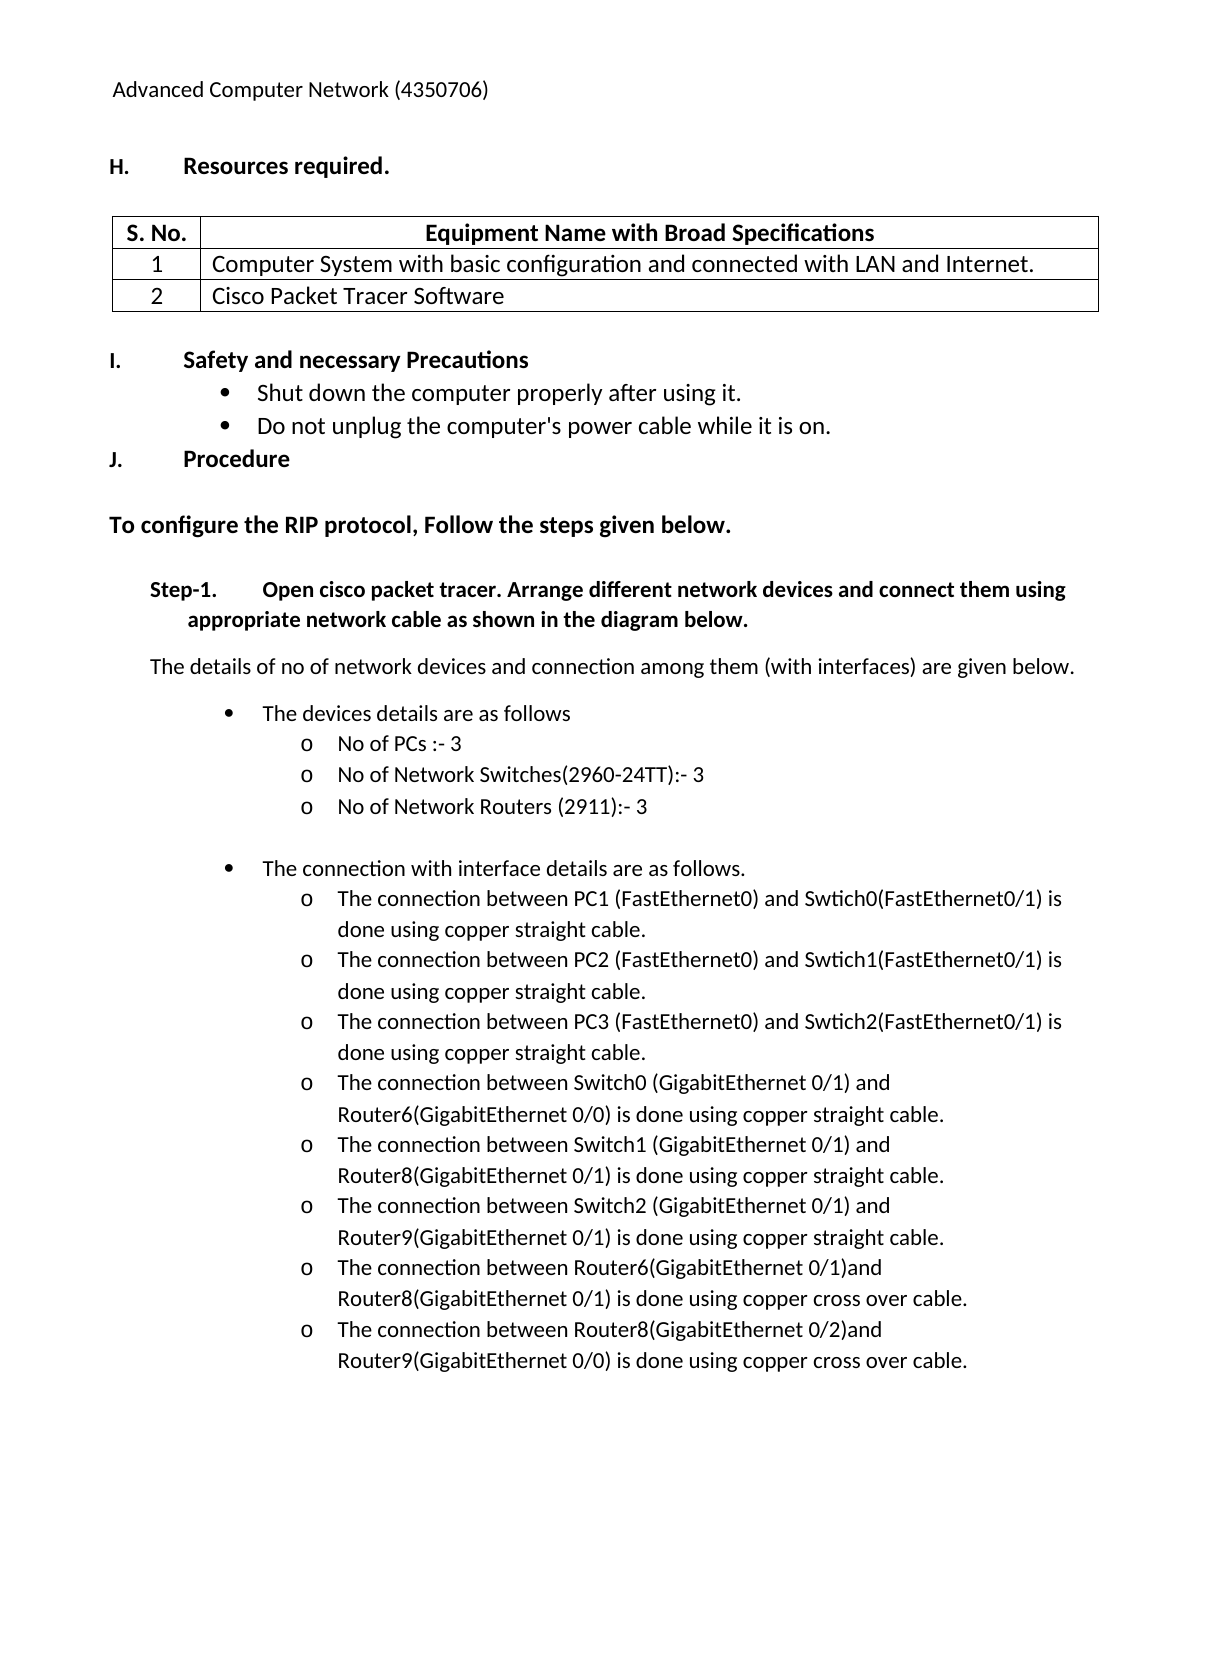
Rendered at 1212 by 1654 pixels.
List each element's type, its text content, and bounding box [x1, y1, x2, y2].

table_cell Computer System with basic configuration and connected with LAN and Internet. [201, 249, 1098, 279]
table_header S. No. [113, 217, 200, 247]
table_header Equipment Name with Broad Specifications [201, 217, 1098, 247]
list The connection between Router6(GigabitEthernet 0/1)and Router8(GigabitEthernet 0/1) is done using copper cross over cable. [300, 1253, 1099, 1313]
list The connection between Switch1 (GigabitEthernet 0/1) and Router8(GigabitEthernet 0/1) is done using copper straight cable. [300, 1130, 1099, 1189]
list Do not unplug the computer's power cable while it is on. [221, 410, 1099, 441]
list The connection between PC1 (FastEthernet0) and Swtich0(FastEthernet0/1) is done using copper straight cable. [300, 884, 1099, 943]
list The devices details are as follows [225, 699, 1099, 727]
list The connection between Switch2 (GigabitEthernet 0/1) and Router9(GigabitEthernet 0/1) is done using copper straight cable. [300, 1192, 1099, 1251]
list No of PCs :- 3 [300, 729, 1099, 758]
table_cell 2 [113, 280, 200, 311]
list The connection between PC2 (FastEthernet0) and Swtich1(FastEthernet0/1) is done using copper straight cable. [300, 945, 1099, 1005]
list The connection with interface details are as follows. [225, 854, 1099, 882]
text The details of no of network devices and connection among them (with interfaces) are given below. [112, 652, 1099, 680]
list Procedure [109, 443, 1099, 474]
list Shut down the computer properly after using it. [221, 377, 1099, 408]
list The connection between Router8(GigabitEthernet 0/2)and Router9(GigabitEthernet 0/0) is done using copper cross over cable. [300, 1315, 1099, 1374]
list Open cisco packet tracer. Arrange different network devices and connect them using appropriate network cable as shown in the diagram below. [150, 575, 1099, 633]
list The connection between PC3 (FastEthernet0) and Swtich2(FastEthernet0/1) is done using copper straight cable. [300, 1007, 1099, 1066]
list The connection between Switch0 (GigabitEthernet 0/1) and Router6(GigabitEthernet 0/0) is done using copper straight cable. [300, 1068, 1099, 1128]
list Safety and necessary Precautions [109, 344, 1099, 375]
table_cell 1 [113, 249, 200, 279]
text To configure the RIP protocol, Follow the steps given below. [109, 509, 1099, 539]
table_cell Cisco Packet Tracer Software [201, 280, 1098, 311]
list No of Network Routers (2911):- 3 [300, 792, 1099, 821]
list No of Network Switches(2960-24TT):- 3 [300, 761, 1099, 790]
list Resources required. [109, 150, 1099, 181]
